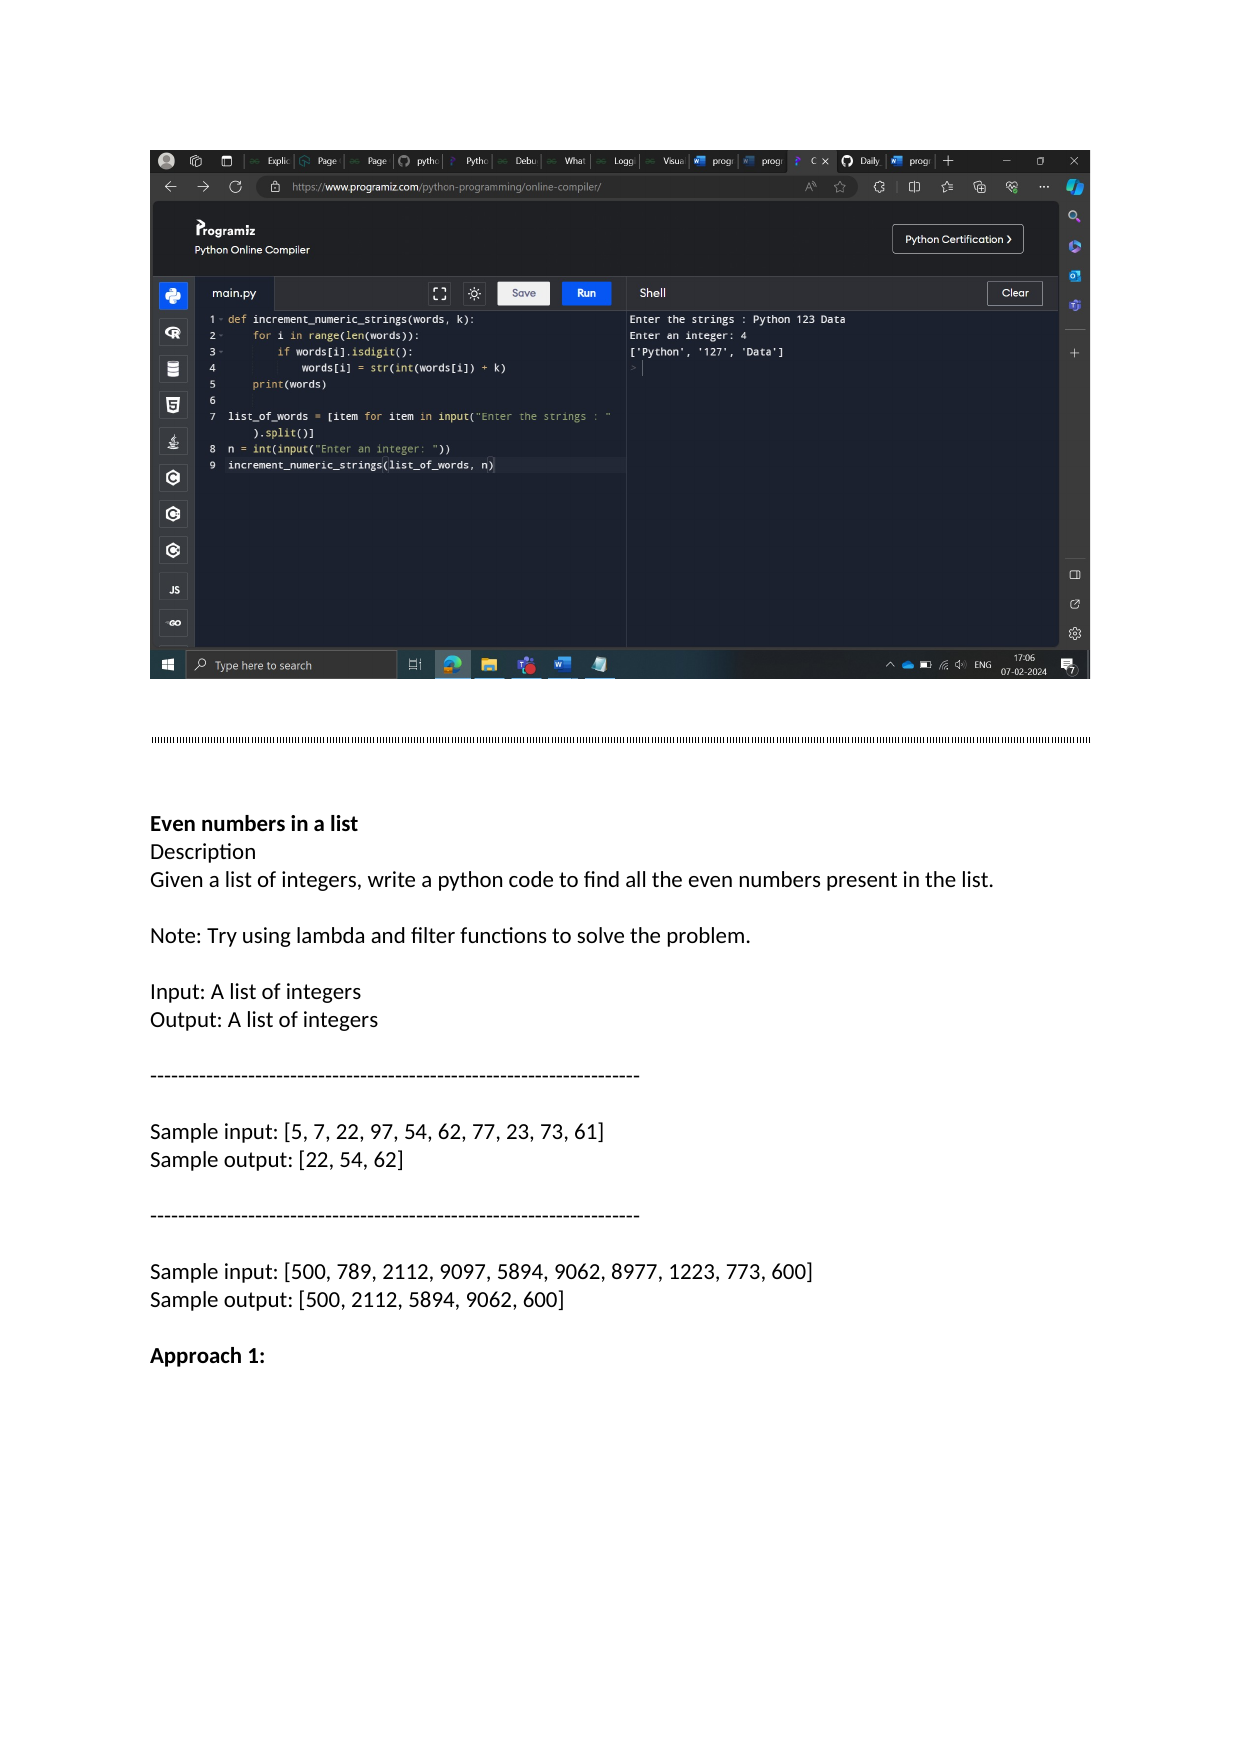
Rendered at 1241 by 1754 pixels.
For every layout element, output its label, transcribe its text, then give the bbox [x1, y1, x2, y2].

text Note: Try using lambda and filter functions to solve the problem. [150, 921, 1090, 949]
text Approach 1: [150, 1341, 1090, 1369]
text Sample output: [500, 2112, 5894, 9062, 600] [150, 1285, 1090, 1313]
text Sample input: [500, 789, 2112, 9097, 5894, 9062, 8977, 1223, 773, 600] [150, 1257, 1090, 1285]
text Even numbers in a list [150, 809, 1090, 837]
text Output: A list of integers [150, 1005, 1090, 1033]
text Given a list of integers, write a python code to find all the even numbers present in the list. [150, 865, 1090, 893]
text Sample input: [5, 7, 22, 97, 54, 62, 77, 23, 73, 61] [150, 1117, 1090, 1145]
text Sample output: [22, 54, 62] [150, 1145, 1090, 1173]
text ---------------------------------------------------------------------- [150, 1201, 1090, 1229]
text Description [150, 837, 1090, 865]
picture [150, 150, 1091, 679]
text Input: A list of integers [150, 977, 1090, 1005]
text ---------------------------------------------------------------------- [150, 1061, 1090, 1089]
